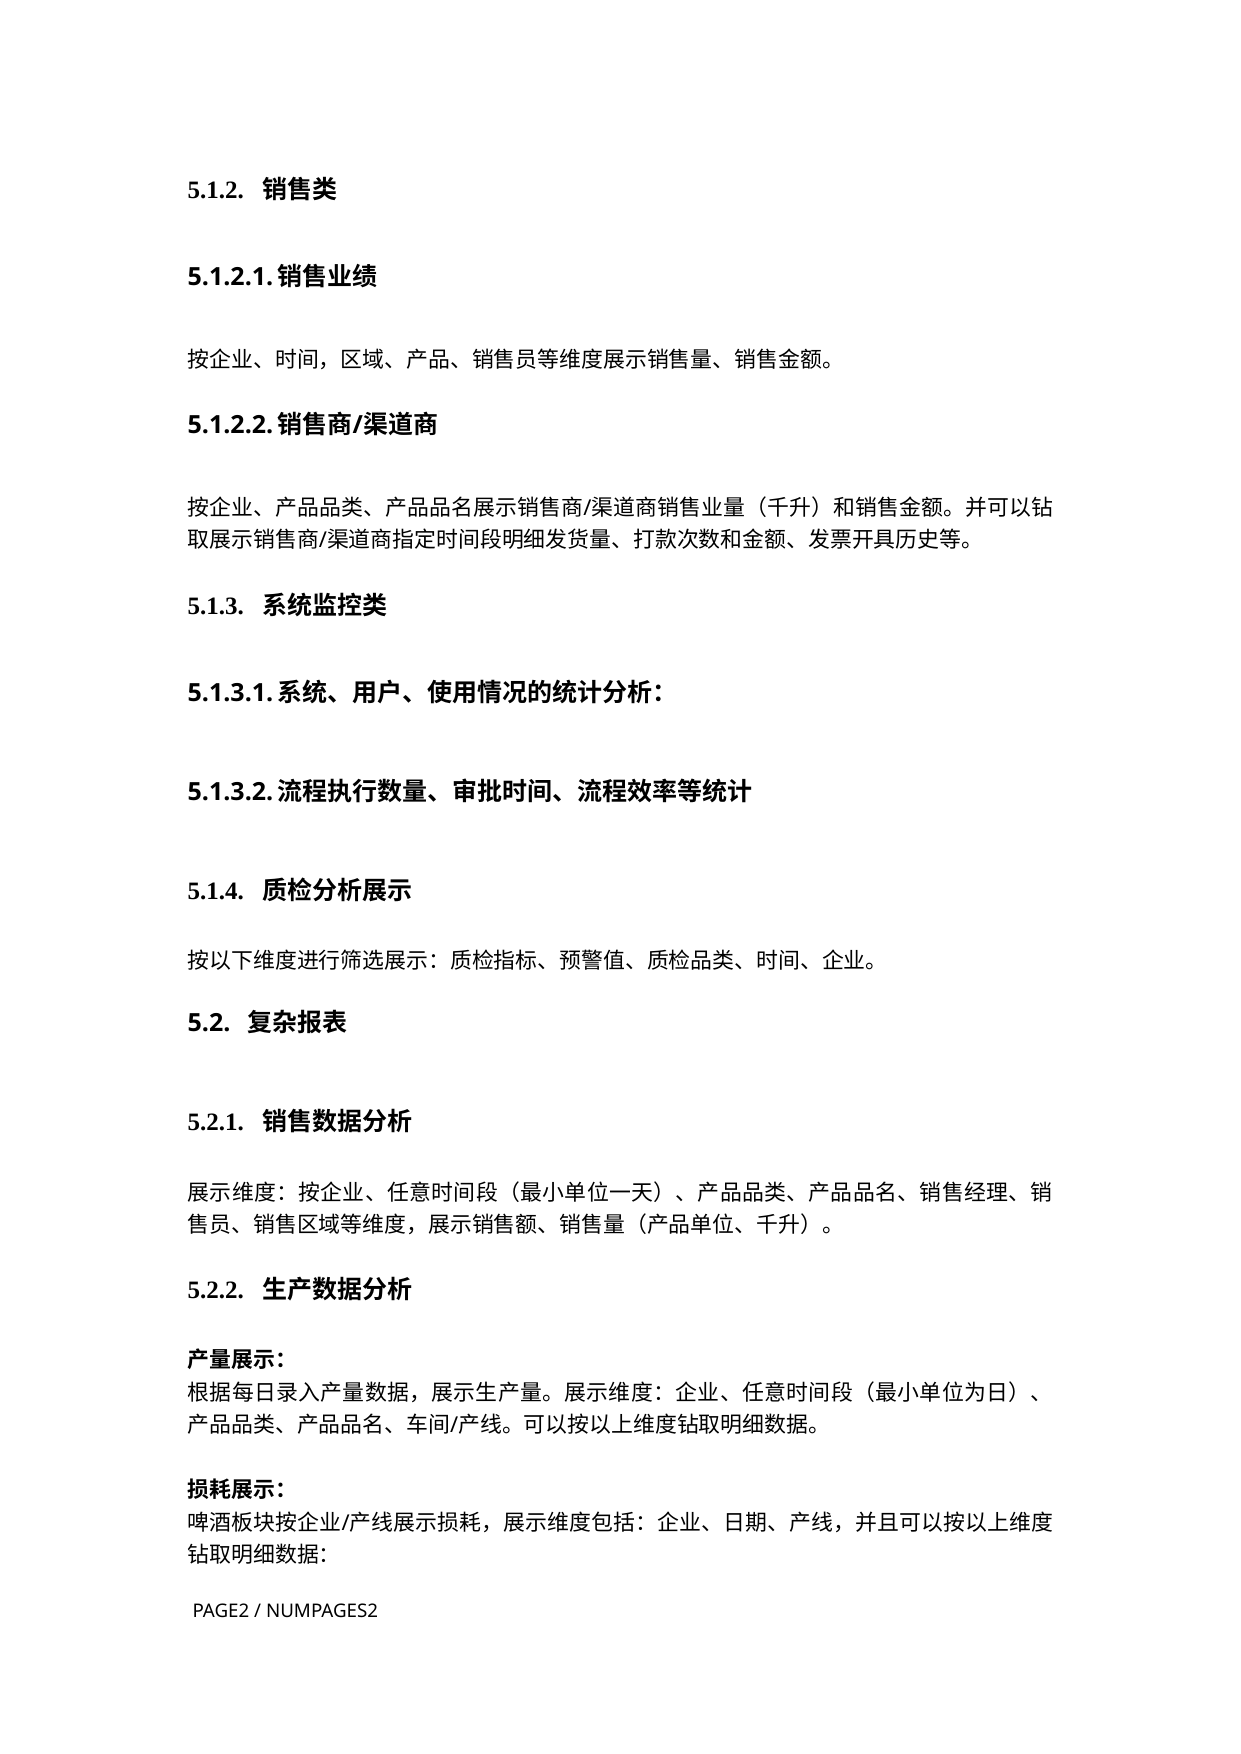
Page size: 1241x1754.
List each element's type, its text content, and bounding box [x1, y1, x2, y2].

text 根据每日录入产量数据，展示生产量。展示维度：企业、任意时间段（最小单位为日）、产品品类、产品品名、车间/产线。可以按以上维度钻取明细数据。 [187, 1374, 1053, 1439]
subtitle 销售数据分析 [187, 1087, 1053, 1152]
subtitle 销售类 [187, 156, 1053, 221]
text 按企业、时间，区域、产品、销售员等维度展示销售量、销售金额。 [187, 342, 1053, 374]
subtitle 系统监控类 [187, 571, 1053, 636]
subtitle 复杂报表 [187, 988, 1053, 1053]
subtitle 生产数据分析 [187, 1255, 1053, 1320]
subtitle 销售商/渠道商 [187, 390, 1053, 455]
subtitle 系统、用户、使用情况的统计分析： [187, 658, 1053, 723]
text 按以下维度进行筛选展示：质检指标、预警值、质检品类、时间、企业。 [187, 943, 1053, 976]
subtitle 销售业绩 [187, 242, 1053, 307]
text 按企业、产品品类、产品品名展示销售商/渠道商销售业量（千升）和销售金额。并可以钻取展示销售商/渠道商指定时间段明细发货量、打款次数和金额、发票开具历史等。 [187, 490, 1053, 555]
subtitle 质检分析展示 [187, 856, 1053, 921]
text 展示维度：按企业、任意时间段（最小单位一天）、产品品类、产品品名、销售经理、销售员、销售区域等维度，展示销售额、销售量（产品单位、千升）。 [187, 1174, 1053, 1239]
text 损耗展示： [187, 1472, 1053, 1504]
text 啤酒板块按企业/产线展示损耗，展示维度包括：企业、日期、产线，并且可以按以上维度钻取明细数据： [187, 1504, 1053, 1569]
subtitle 流程执行数量、审批时间、流程效率等统计 [187, 757, 1053, 822]
text 产量展示： [187, 1342, 1053, 1374]
